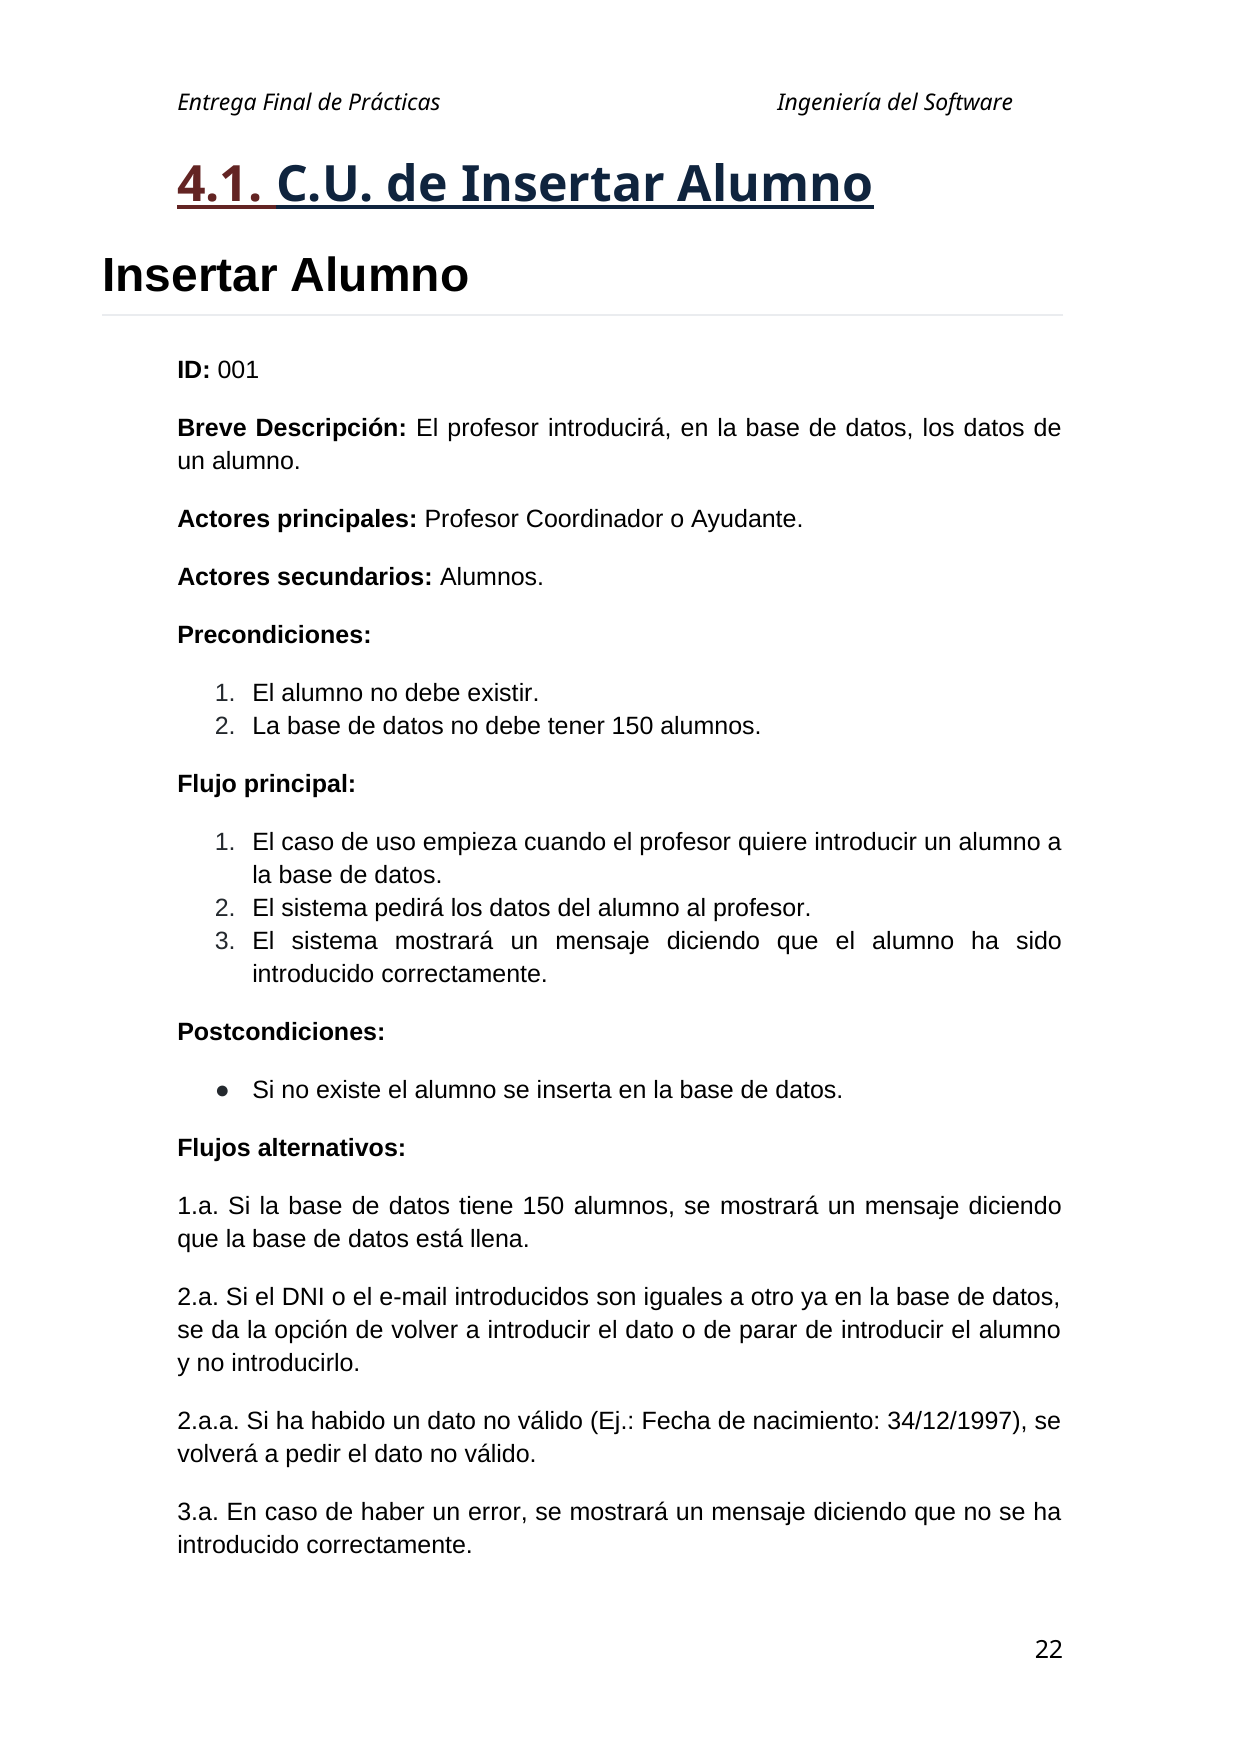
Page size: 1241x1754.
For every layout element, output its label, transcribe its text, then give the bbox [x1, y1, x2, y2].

text 4.1. C.U. de Insertar Alumno [177, 148, 1063, 216]
text 3.a. En caso de haber un error, se mostrará un mensaje diciendo que no se ha introducido correctamente. [177, 1497, 1063, 1559]
text 2.a. Si el DNI o el e-mail introducidos son iguales a otro ya en la base de datos, se da la opción de volver a introducir el dato o de parar de introducir el alumno y no introducirlo. [177, 1282, 1063, 1377]
text Flujo principal: [177, 769, 1063, 798]
list El sistema pedirá los datos del alumno al profesor. [214, 893, 1063, 922]
list La base de datos no debe tener 150 alumnos. [214, 711, 1063, 740]
list El alumno no debe existir. [214, 678, 1063, 707]
list Si no existe el alumno se inserta en la base de datos. [214, 1075, 1063, 1104]
text ID: 001 [177, 355, 1063, 383]
text Precondiciones: [177, 620, 1063, 649]
subtitle Insertar Alumno [102, 247, 1063, 314]
text Breve Descripción: El profesor introducirá, en la base de datos, los datos de un alumno. [177, 413, 1063, 474]
text Actores principales: Profesor Coordinador o Ayudante. [177, 504, 1063, 533]
text Actores secundarios: Alumnos. [177, 562, 1063, 591]
list El caso de uso empieza cuando el profesor quiere introducir un alumno a la base de datos. [214, 827, 1063, 889]
text Flujos alternativos: [177, 1133, 1063, 1162]
text Postcondiciones: [177, 1017, 1063, 1046]
text 2.a.a. Si ha habido un dato no válido (Ej.: Fecha de nacimiento: 34/12/1997), se volverá a pedir el dato no válido. [177, 1406, 1063, 1468]
text 1.a. Si la base de datos tiene 150 alumnos, se mostrará un mensaje diciendo que la base de datos está llena. [177, 1191, 1063, 1253]
list El sistema mostrará un mensaje diciendo que el alumno ha sido introducido correctamente. [214, 926, 1063, 988]
